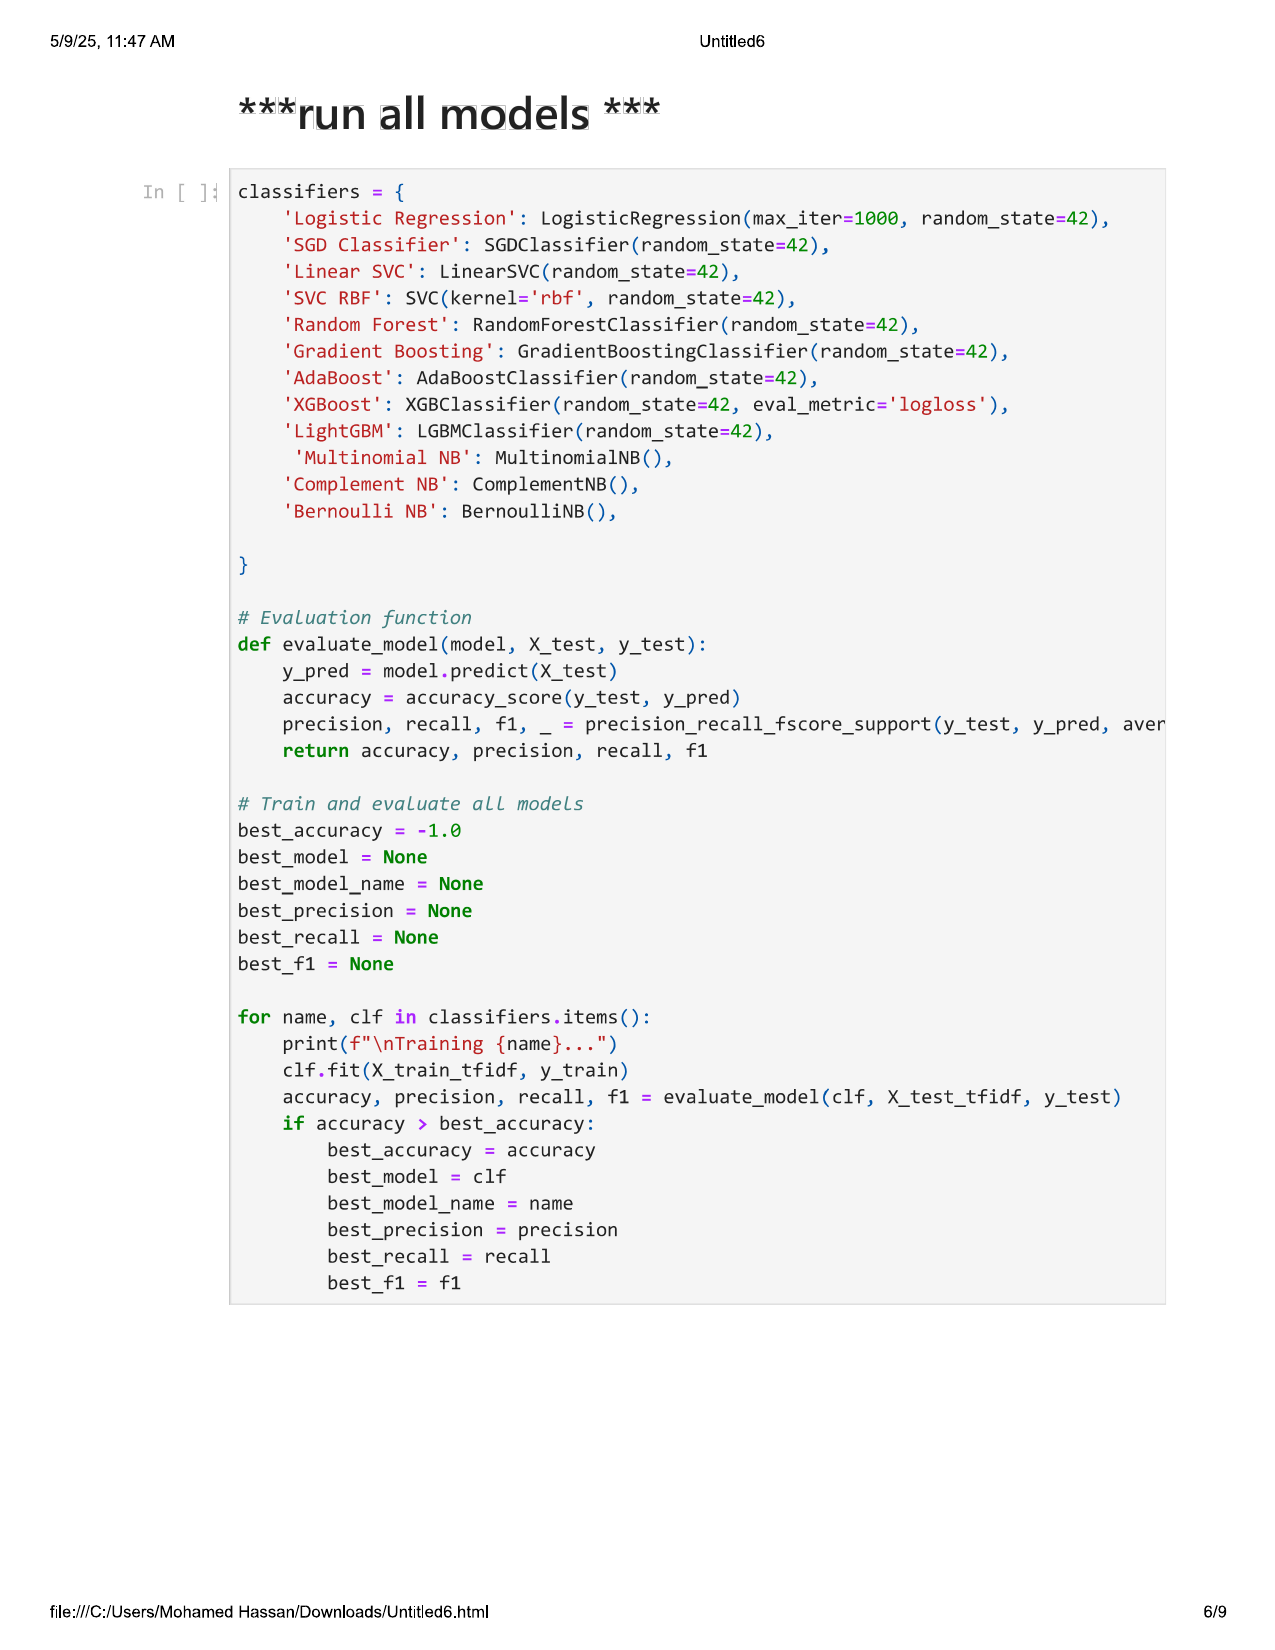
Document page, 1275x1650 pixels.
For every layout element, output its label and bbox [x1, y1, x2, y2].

picture [143, 95, 1167, 1305]
